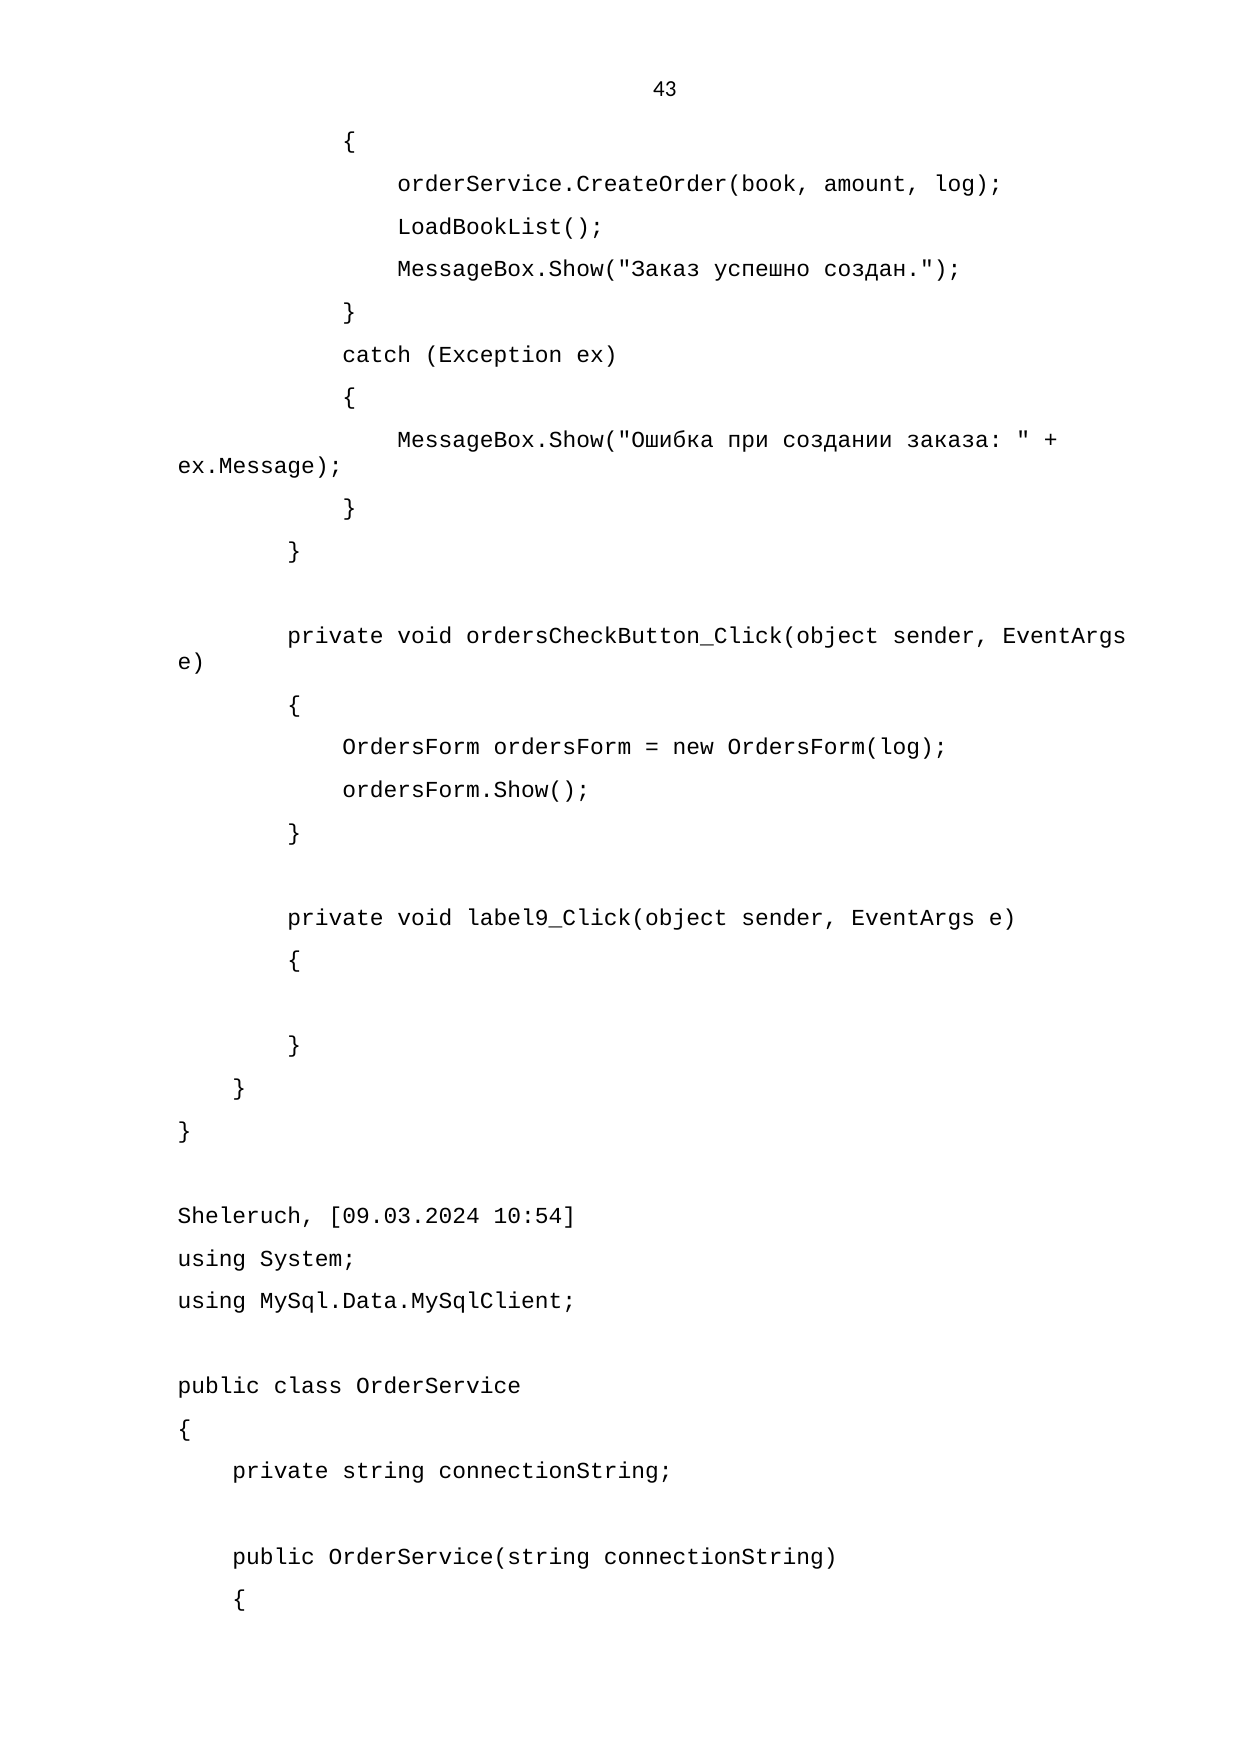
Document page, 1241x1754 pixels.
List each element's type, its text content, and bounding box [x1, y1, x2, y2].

text ordersForm.Show(); [177, 778, 1152, 804]
text { [177, 1417, 1152, 1443]
text private string connectionString; [177, 1460, 1152, 1486]
text catch (Exception ex) [177, 343, 1152, 369]
text { [177, 949, 1152, 974]
text } [177, 539, 1152, 565]
text using System; [177, 1247, 1152, 1273]
text { [177, 693, 1152, 719]
text } [177, 300, 1152, 326]
text { [177, 386, 1152, 411]
text LoadBookList(); [177, 215, 1152, 241]
text OrdersForm ordersForm = new OrdersForm(log); [177, 736, 1152, 762]
text } [177, 1034, 1152, 1060]
text MessageBox.Show("Заказ успешно создан."); [177, 258, 1152, 284]
text { [177, 130, 1152, 156]
text orderService.CreateOrder(book, amount, log); [177, 172, 1152, 198]
text MessageBox.Show("Ошибка при создании заказа: " + ex.Message); [177, 428, 1152, 480]
text using MySql.Data.MySqlClient; [177, 1289, 1152, 1315]
text } [177, 821, 1152, 847]
text public class OrderService [177, 1375, 1152, 1401]
text private void label9_Click(object sender, EventArgs e) [177, 906, 1152, 932]
text { [177, 1588, 1152, 1614]
text } [177, 1119, 1152, 1145]
text } [177, 497, 1152, 523]
text } [177, 1076, 1152, 1102]
text Sheleruch, [09.03.2024 10:54] [177, 1204, 1152, 1230]
text public OrderService(string connectionString) [177, 1545, 1152, 1571]
text private void ordersCheckButton_Click(object sender, EventArgs e) [177, 624, 1152, 676]
